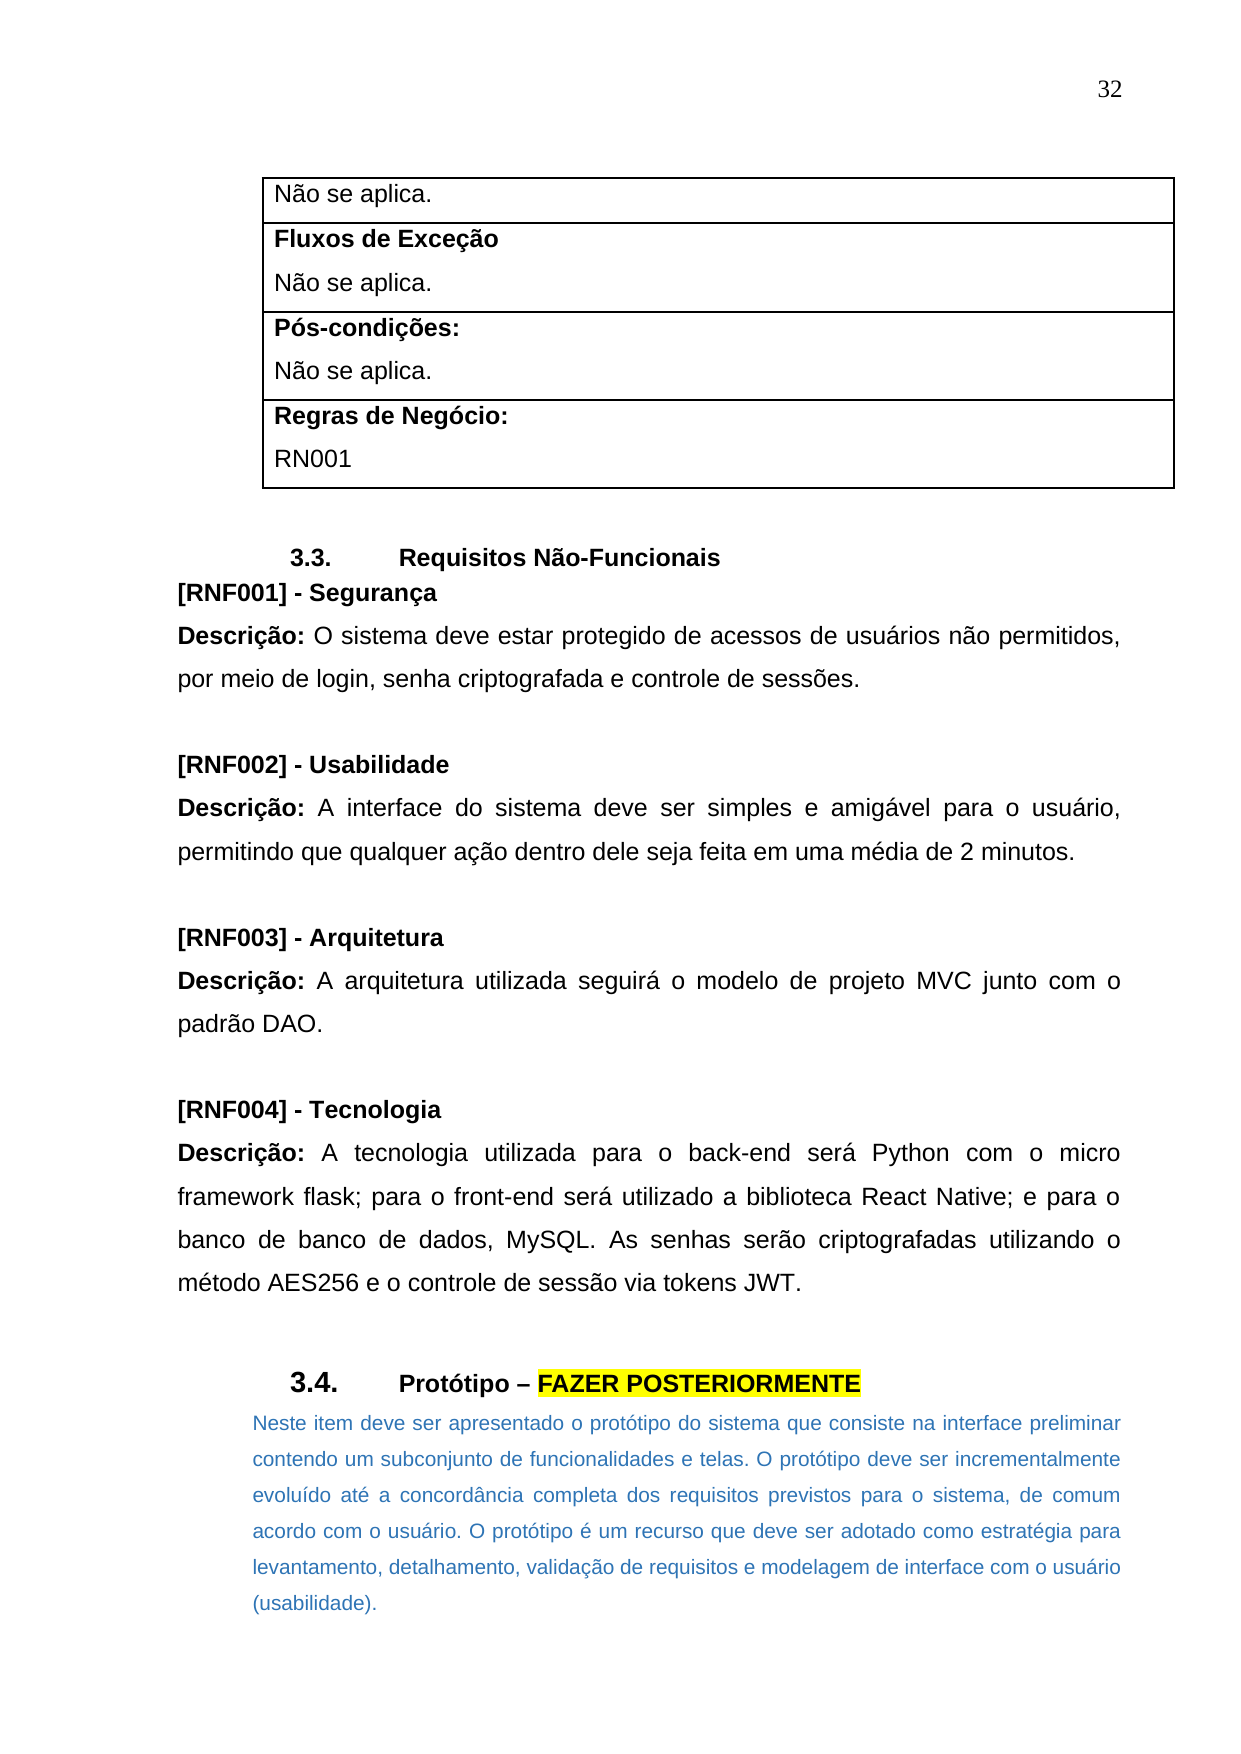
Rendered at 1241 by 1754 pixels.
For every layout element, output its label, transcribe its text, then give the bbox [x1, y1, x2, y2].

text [252, 1411, 1122, 1614]
text Descrição: A tecnologia utilizada para o back-end será Python com o micro framework flask; para o front-end será utilizado a biblioteca React Native; e para o banco de banco de dados, MySQL. As senhas serão criptografadas utilizando o método AES256 e o controle de sessão via tokens JWT. [177, 1138, 1122, 1297]
table_cell Regras de Negócio: RN001 [264, 401, 1173, 487]
text [RNF002] - Usabilidade [177, 750, 1122, 779]
subtitle Requisitos Não-Funcionais [290, 543, 1122, 572]
table_cell Fluxos de Exceção Não se aplica. [264, 224, 1173, 311]
text [RNF001] - Segurança [177, 578, 1122, 607]
table_cell Pós-condições: Não se aplica. [264, 313, 1173, 399]
text [RNF004] - Tecnologia [177, 1095, 1122, 1124]
text Descrição: O sistema deve estar protegido de acessos de usuários não permitidos, por meio de login, senha criptografada e controle de sessões. [177, 621, 1122, 693]
text [RNF003] - Arquitetura [177, 923, 1122, 952]
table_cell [264, 179, 1173, 222]
text Descrição: A interface do sistema deve ser simples e amigável para o usuário, permitindo que qualquer ação dentro dele seja feita em uma média de 2 minutos. [177, 793, 1122, 865]
text Descrição: A arquitetura utilizada seguirá o modelo de projeto MVC junto com o padrão DAO. [177, 966, 1122, 1038]
subtitle Protótipo – FAZER POSTERIORMENTE [290, 1365, 1122, 1398]
